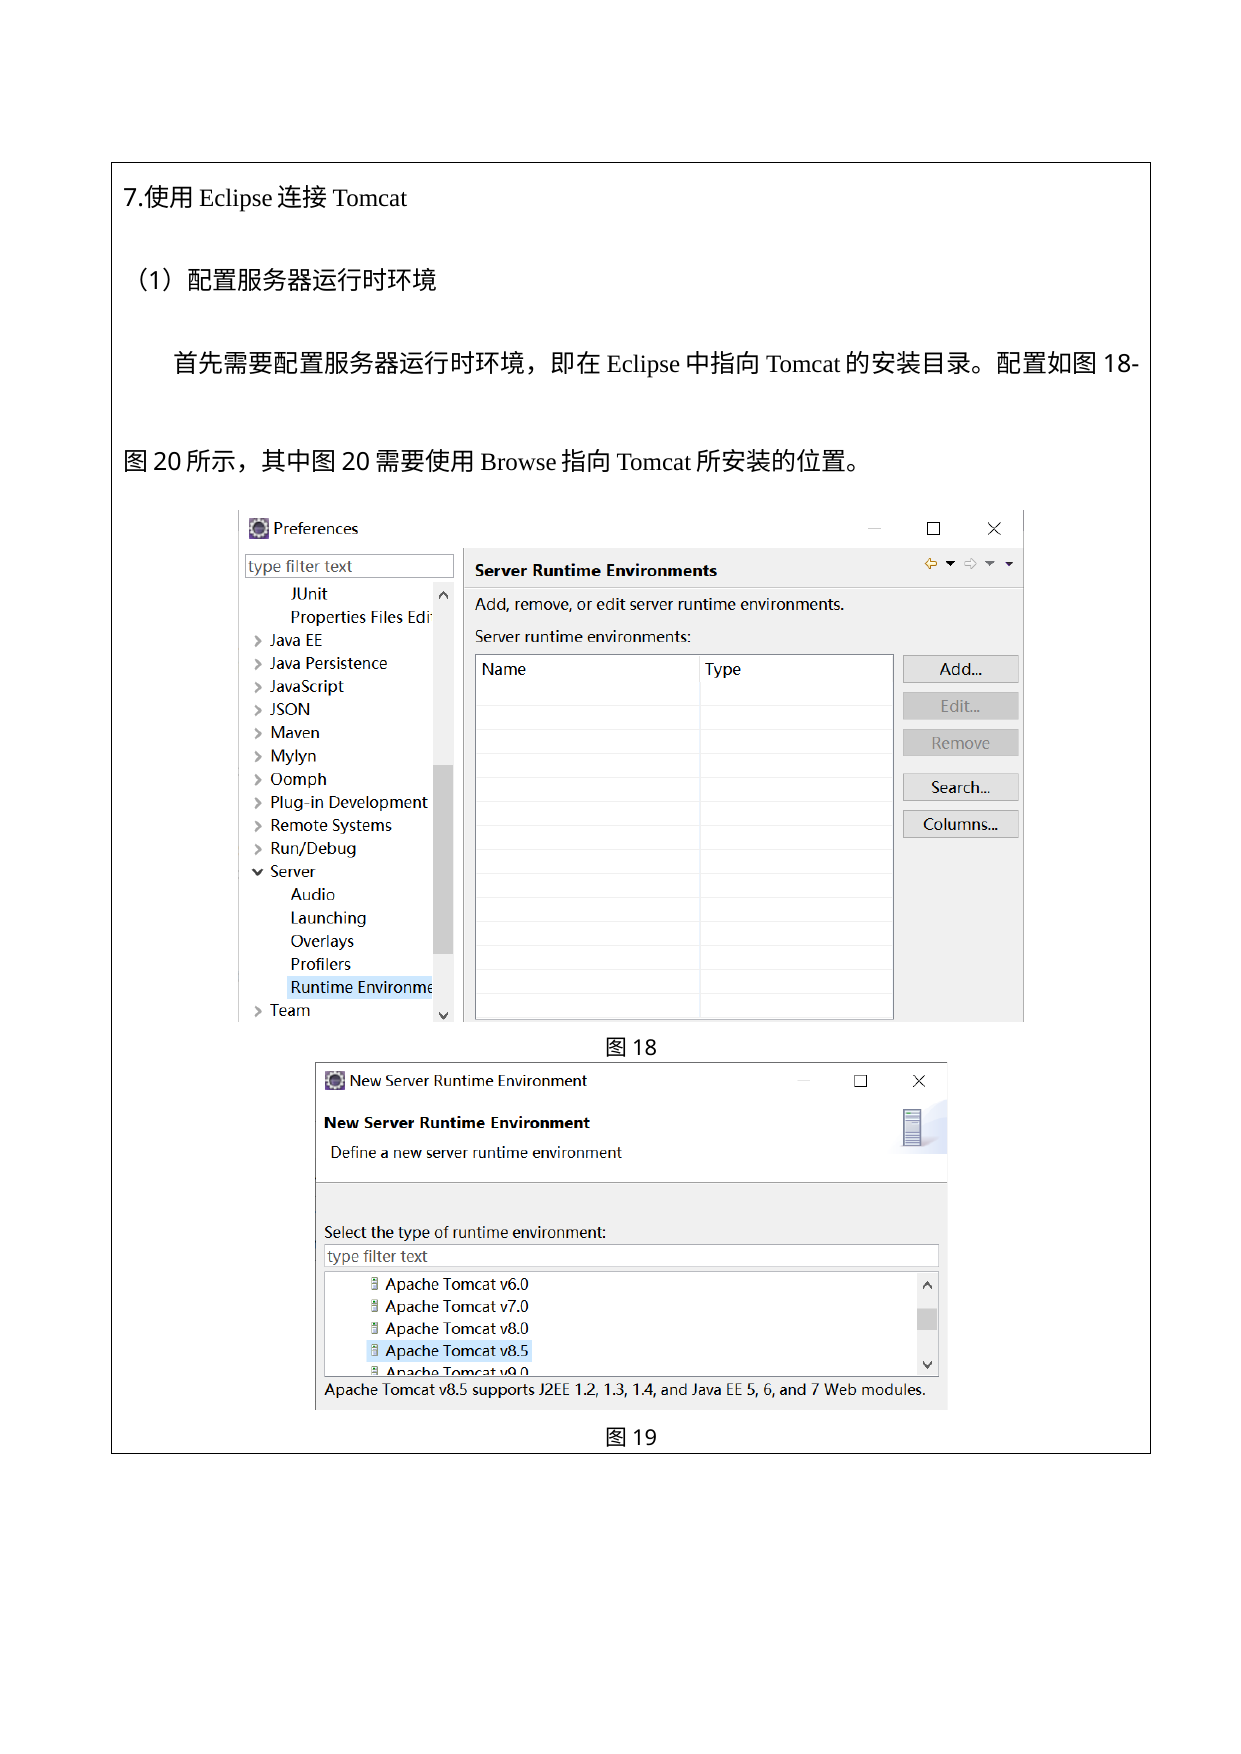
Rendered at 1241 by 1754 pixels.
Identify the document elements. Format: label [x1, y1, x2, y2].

table_cell [112, 163, 1150, 1452]
picture [238, 510, 1024, 1022]
picture [315, 1062, 948, 1410]
